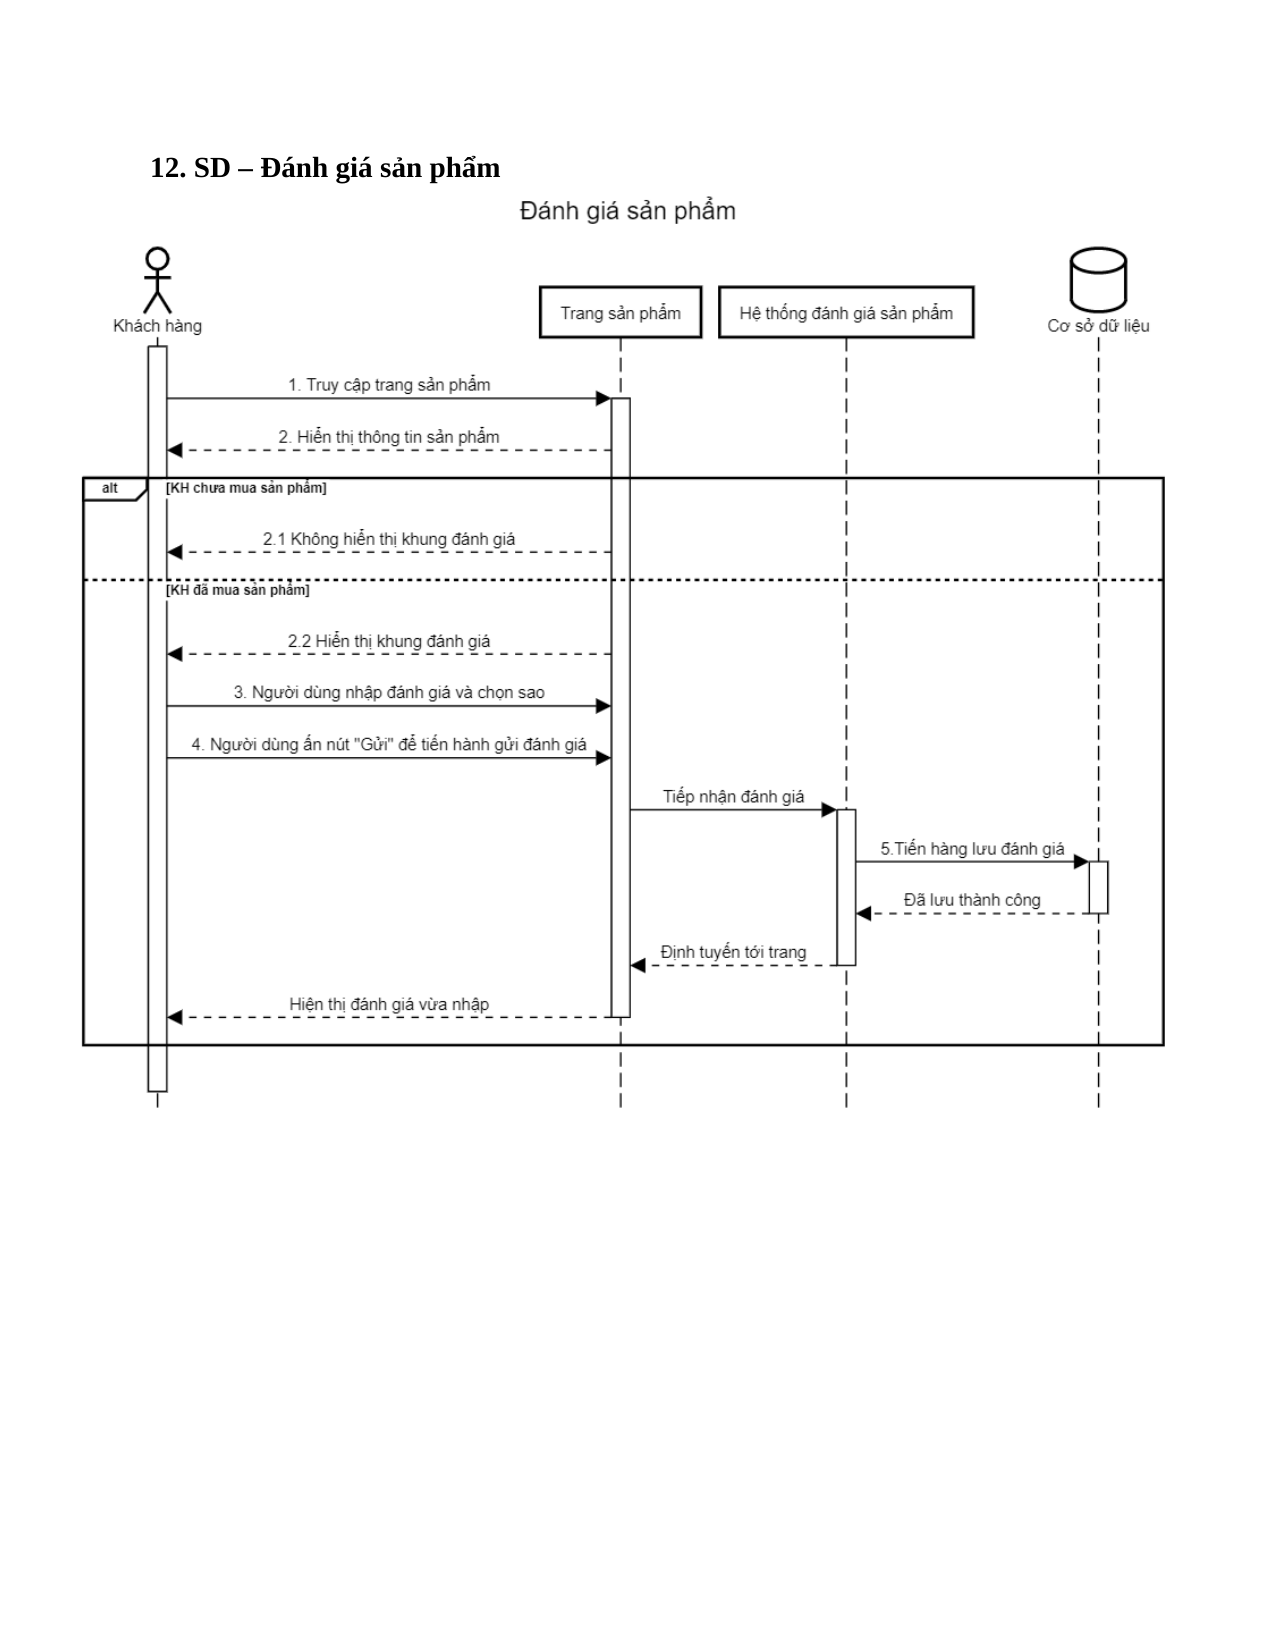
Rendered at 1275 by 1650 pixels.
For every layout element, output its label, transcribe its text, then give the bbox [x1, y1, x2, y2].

picture [65, 191, 1191, 1110]
subtitle 12. SD – Đánh giá sản phẩm [84, 150, 1052, 183]
